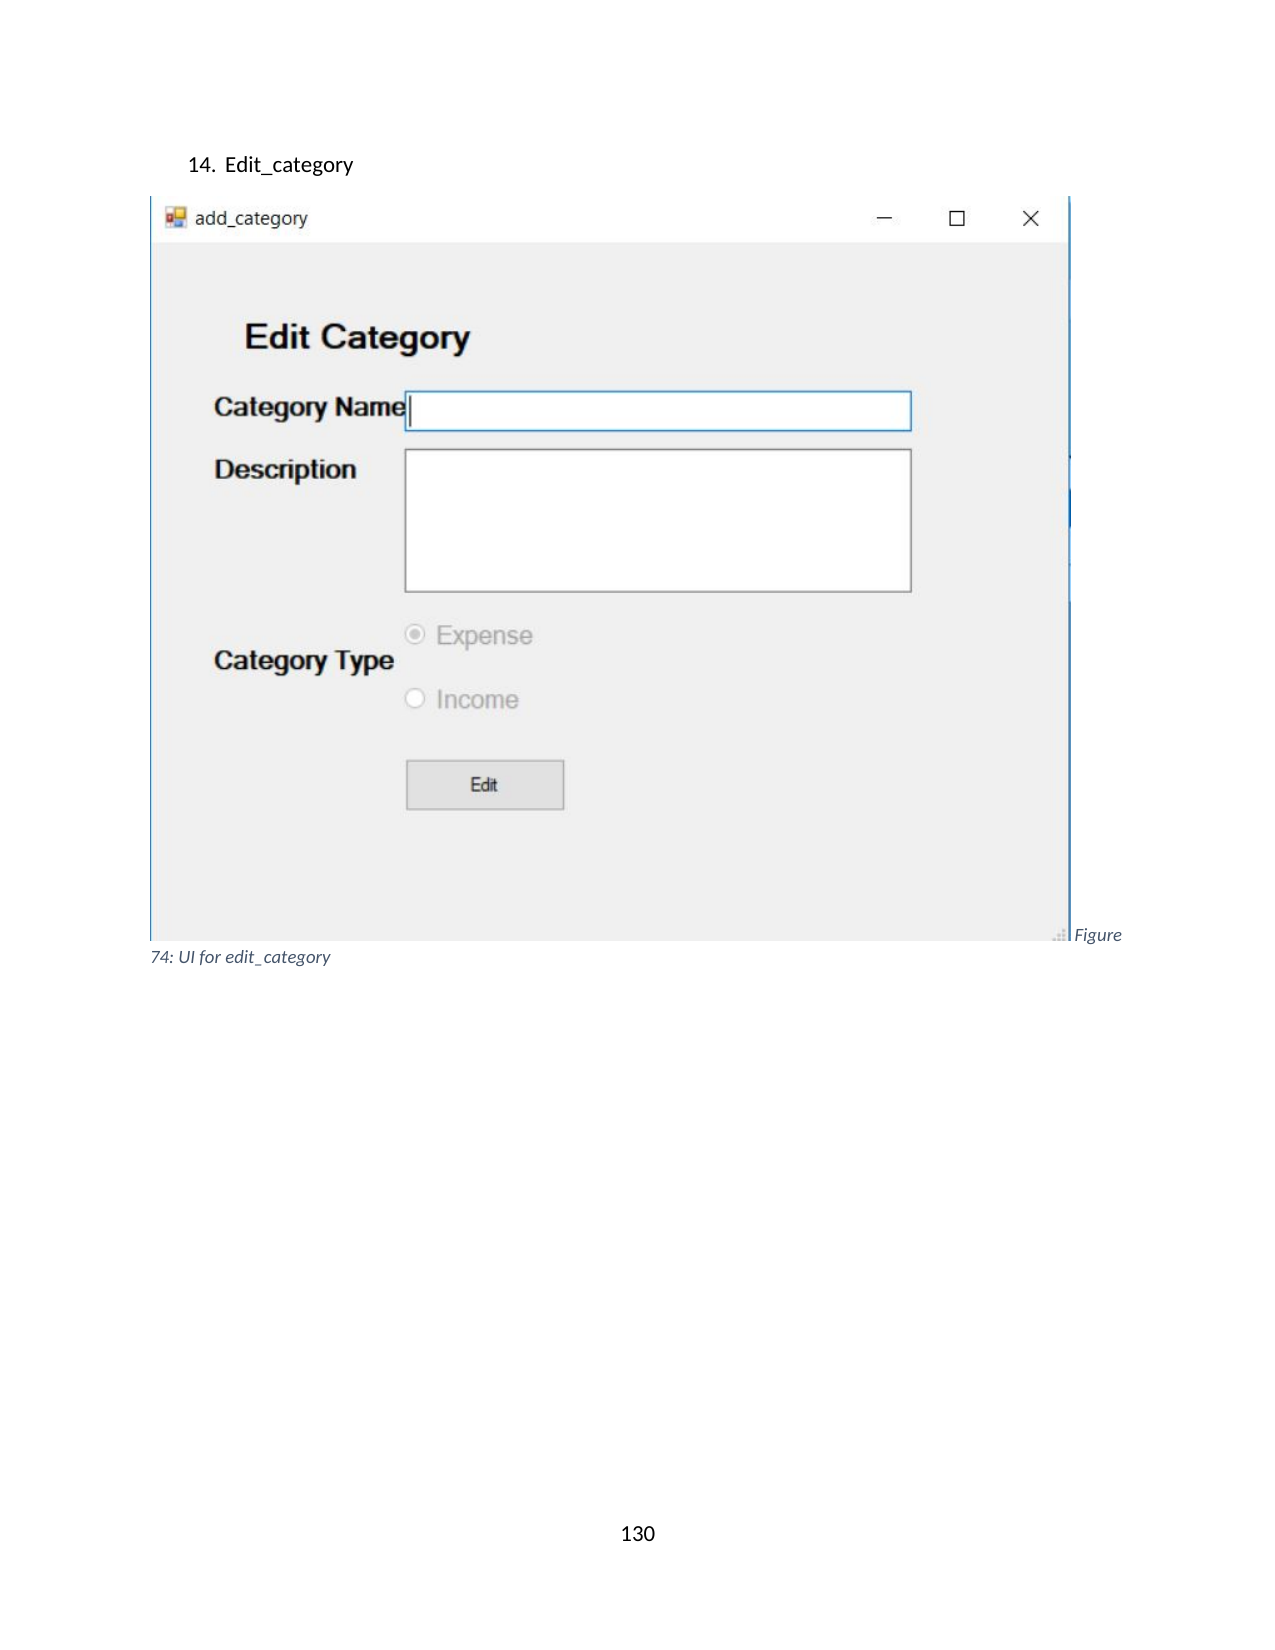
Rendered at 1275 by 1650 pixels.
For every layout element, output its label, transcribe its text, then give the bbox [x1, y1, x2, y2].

picture [150, 196, 1071, 941]
list Edit_category [187, 150, 1125, 178]
